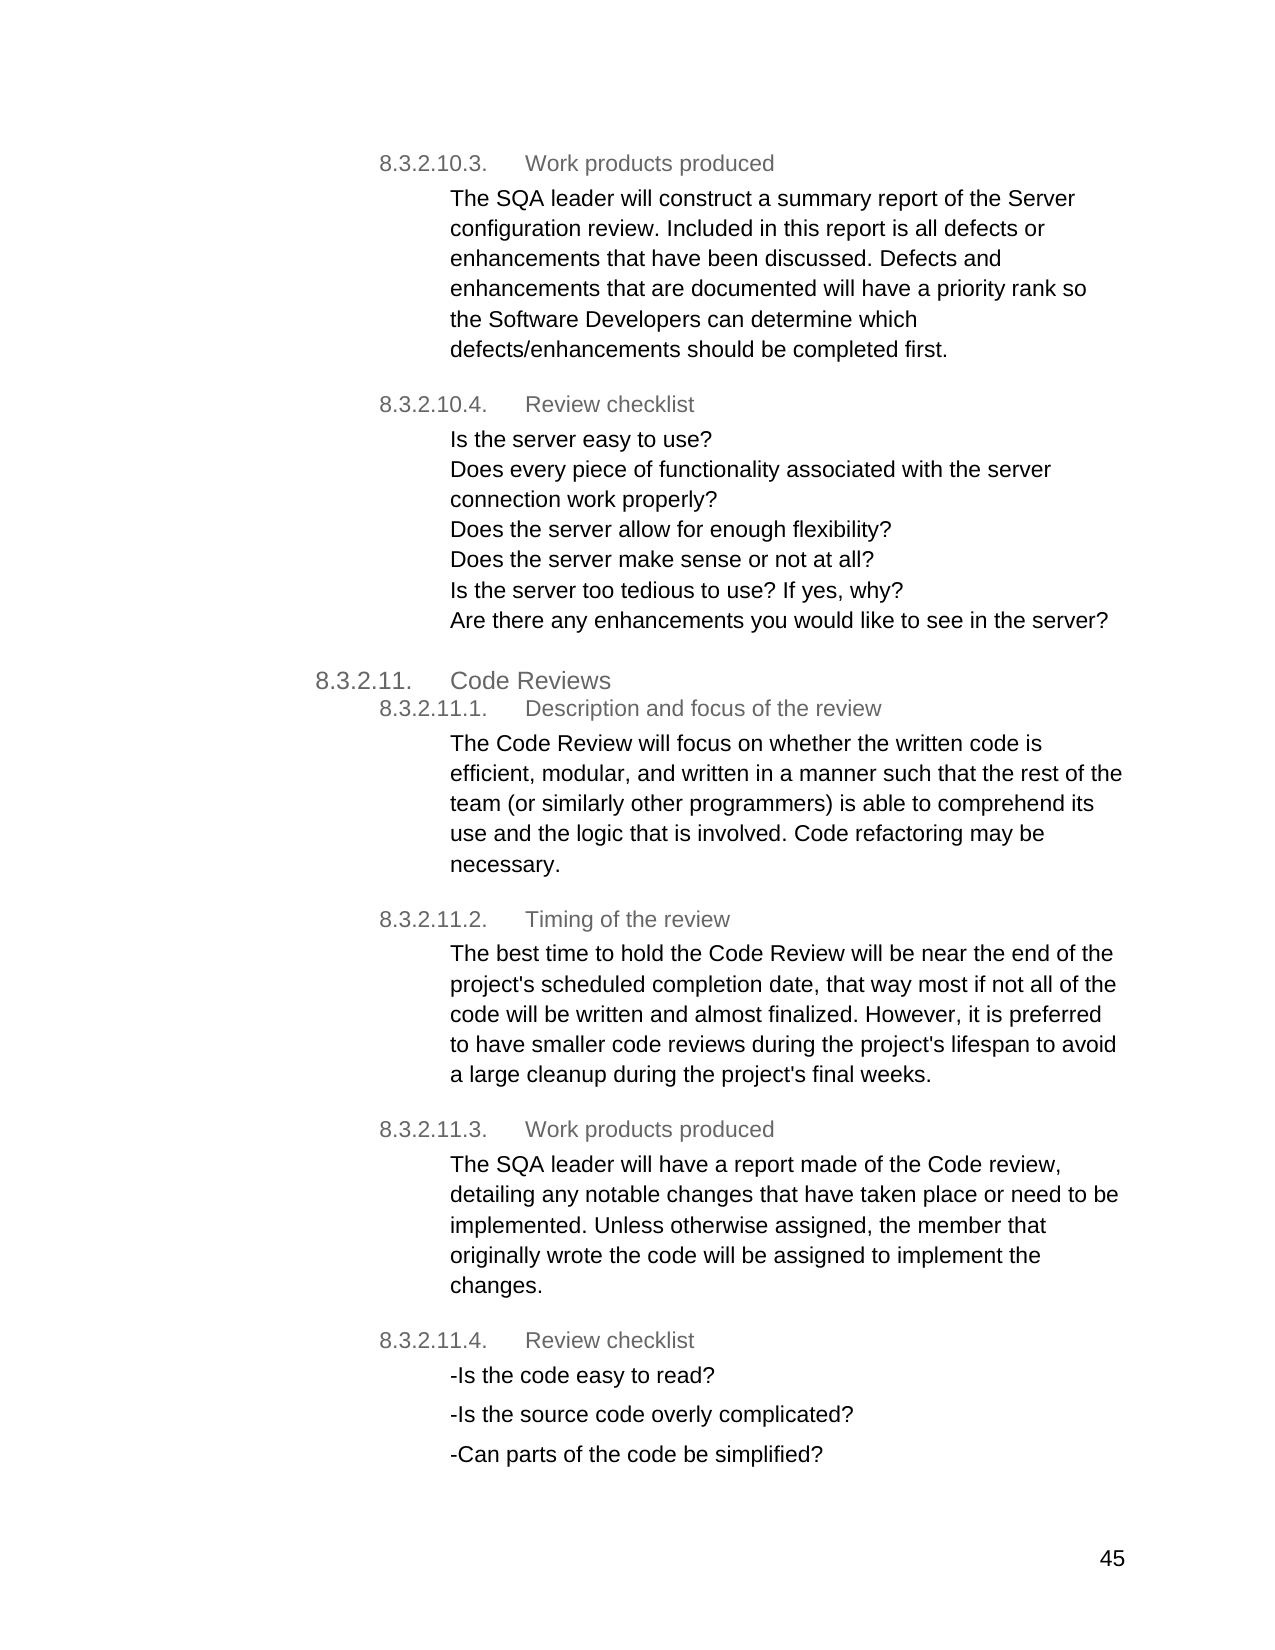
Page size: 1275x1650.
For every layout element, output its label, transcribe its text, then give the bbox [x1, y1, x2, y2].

text Are there any enhancements you would like to see in the server? [450, 607, 1125, 633]
text Does every piece of functionality associated with the server connection work properly? [450, 456, 1125, 512]
text Does the server make sense or not at all? [450, 546, 1125, 573]
text -Can parts of the code be simplified? [450, 1441, 1125, 1467]
subtitle Timing of the review [487, 906, 1125, 932]
subtitle Description and focus of the review [487, 695, 1125, 721]
text The best time to hold the Code Review will be near the end of the project's scheduled completion date, that way most if not all of the code will be written and almost finalized. However, it is preferred to have smaller code reviews during the project's lifespan to avoid a large cleanup during the project's final weeks. [450, 940, 1125, 1088]
text The SQA leader will have a report made of the Code review, detailing any notable changes that have taken place or need to be implemented. Unless otherwise assigned, the member that originally wrote the code will be assigned to implement the changes. [450, 1151, 1125, 1298]
subtitle Review checklist [487, 391, 1125, 417]
subtitle Review checklist [487, 1327, 1125, 1353]
subtitle Work products produced [487, 1116, 1125, 1143]
text The SQA leader will construct a summary report of the Server configuration review. Included in this report is all defects or enhancements that have been discussed. Defects and enhancements that are documented will have a priority rank so the Software Developers can determine which defects/enhancements should be completed first. [450, 185, 1125, 362]
text -Is the code easy to read? [450, 1362, 1125, 1388]
text Is the server too tedious to use? If yes, why? [450, 577, 1125, 603]
text -Is the source code overly complicated? [450, 1401, 1125, 1428]
text Is the server easy to use? [450, 426, 1125, 452]
text Does the server allow for enough flexibility? [450, 516, 1125, 543]
subtitle Work products produced [487, 150, 1125, 176]
text The Code Review will focus on whether the written code is efficient, modular, and written in a manner such that the rest of the team (or similarly other programmers) is able to comprehend its use and the logic that is involved. Code refactoring may be necessary. [450, 730, 1125, 877]
subtitle Code Reviews [412, 666, 1125, 695]
